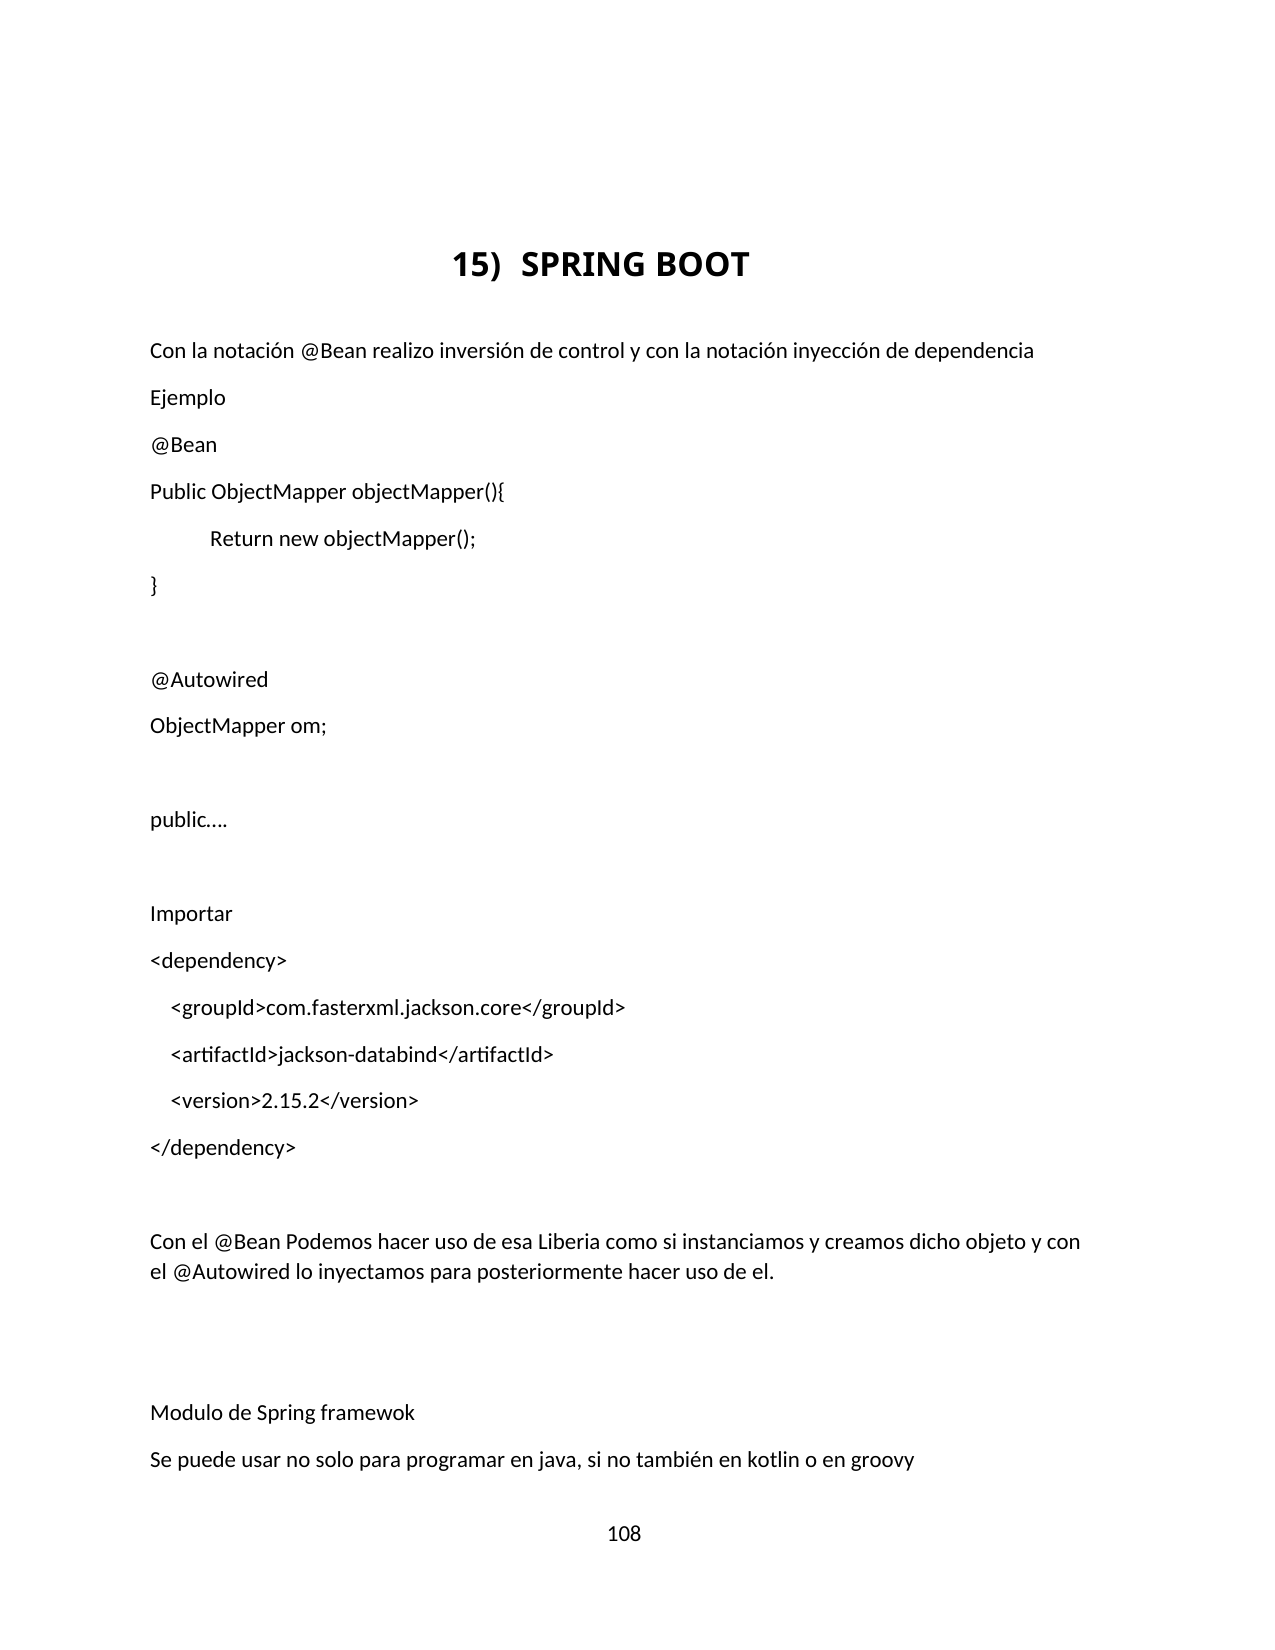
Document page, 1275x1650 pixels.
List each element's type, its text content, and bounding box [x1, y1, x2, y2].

text Public ObjectMapper objectMapper(){ [150, 477, 1098, 505]
text Se puede usar no solo para programar en java, si no también en kotlin o en groovy [150, 1445, 1098, 1473]
text Con el @Bean Podemos hacer uso de esa Liberia como si instanciamos y creamos dicho objeto y con el @Autowired lo inyectamos para posteriormente hacer uso de el. [150, 1227, 1098, 1285]
text ObjectMapper om; [150, 712, 1098, 739]
text <artifactId>jackson-databind</artifactId> [150, 1040, 1098, 1068]
text Con la notación @Bean realizo inversión de control y con la notación inyección de dependencia [150, 337, 1098, 364]
text <groupId>com.fasterxml.jackson.core</groupId> [150, 993, 1098, 1021]
text @Autowired [150, 665, 1098, 693]
text </dependency> [150, 1133, 1098, 1161]
text Importar [150, 899, 1098, 927]
text <dependency> [150, 946, 1098, 974]
text } [150, 571, 1098, 599]
text Return new objectMapper(); [150, 524, 1098, 552]
text public…. [150, 805, 1098, 833]
subtitle SPRING BOOT [103, 241, 1098, 286]
text @Bean [150, 430, 1098, 458]
text <version>2.15.2</version> [150, 1087, 1098, 1114]
text Ejemplo [150, 383, 1098, 411]
text Modulo de Spring framewok [150, 1398, 1098, 1426]
